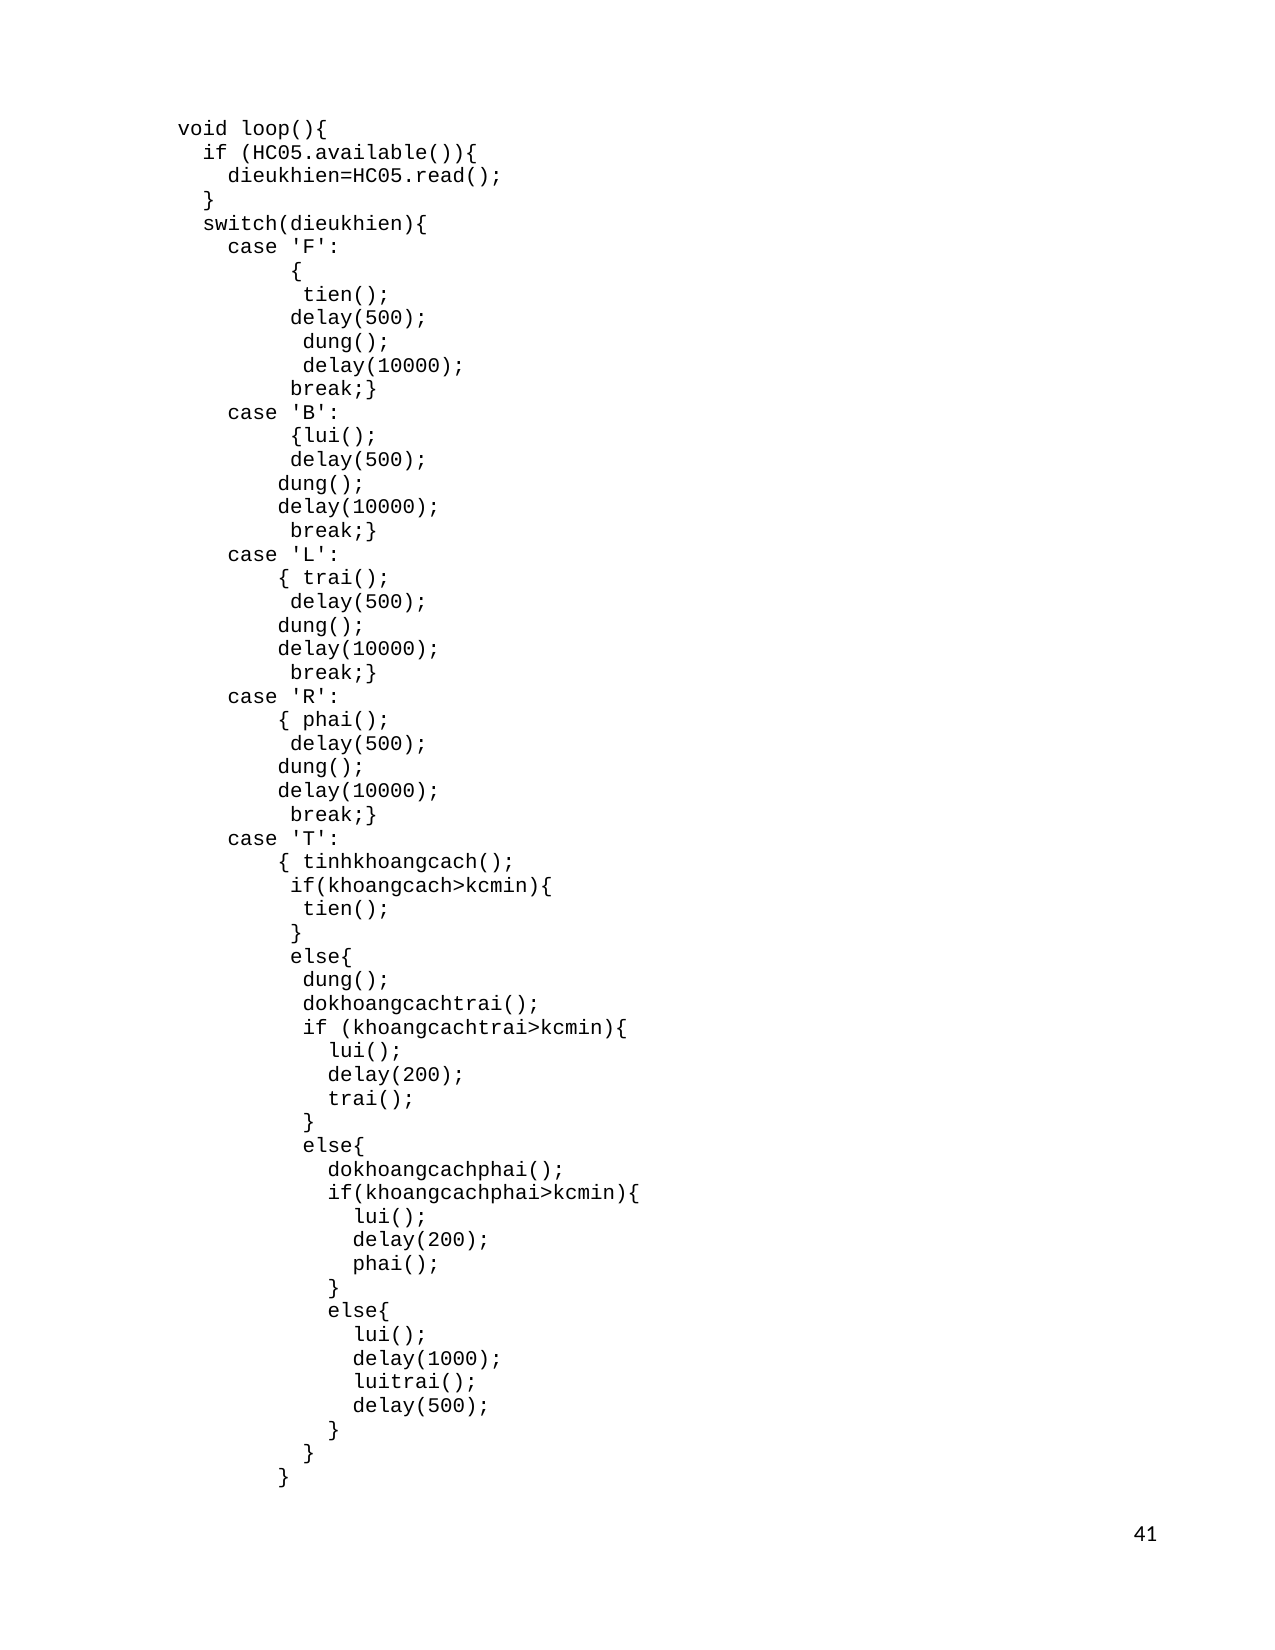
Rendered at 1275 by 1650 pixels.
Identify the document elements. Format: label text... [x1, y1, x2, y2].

text trai(); [177, 1088, 1157, 1111]
text } [177, 1277, 1157, 1300]
text else{ [177, 1135, 1157, 1158]
text case 'T': [177, 827, 1157, 851]
text delay(10000); [177, 780, 1157, 804]
text else{ [177, 946, 1157, 969]
text delay(500); [177, 591, 1157, 615]
text tien(); [177, 284, 1157, 307]
text if(khoangcachphai>kcmin){ [177, 1182, 1157, 1206]
text lui(); [177, 1040, 1157, 1064]
text case 'L': [177, 544, 1157, 567]
text } [177, 1442, 1157, 1466]
text luitrai(); [177, 1371, 1157, 1395]
text delay(500); [177, 307, 1157, 331]
text case 'R': [177, 686, 1157, 709]
text } [177, 1111, 1157, 1135]
text if(khoangcach>kcmin){ [177, 875, 1157, 898]
text lui(); [177, 1324, 1157, 1348]
text delay(200); [177, 1229, 1157, 1253]
text dieukhien=HC05.read(); [177, 165, 1157, 189]
text dokhoangcachtrai(); [177, 993, 1157, 1017]
text else{ [177, 1300, 1157, 1324]
text delay(500); [177, 1395, 1157, 1419]
text { phai(); [177, 709, 1157, 733]
text } [177, 1466, 1157, 1489]
text delay(10000); [177, 496, 1157, 520]
text } [177, 922, 1157, 946]
text break;} [177, 378, 1157, 402]
text {lui(); [177, 426, 1157, 449]
text } [177, 189, 1157, 213]
text void loop(){ [177, 118, 1157, 142]
text tien(); [177, 898, 1157, 922]
text delay(10000); [177, 638, 1157, 662]
text lui(); [177, 1206, 1157, 1229]
text dung(); [177, 969, 1157, 993]
text break;} [177, 804, 1157, 827]
text break;} [177, 662, 1157, 686]
text case 'B': [177, 402, 1157, 426]
text switch(dieukhien){ [177, 213, 1157, 236]
text { [177, 260, 1157, 284]
text { trai(); [177, 567, 1157, 591]
text case 'F': [177, 236, 1157, 260]
text if (HC05.available()){ [177, 142, 1157, 165]
text dung(); [177, 615, 1157, 638]
text break;} [177, 520, 1157, 544]
text delay(500); [177, 733, 1157, 757]
text dung(); [177, 331, 1157, 354]
text delay(500); [177, 449, 1157, 473]
text delay(1000); [177, 1348, 1157, 1371]
text { tinhkhoangcach(); [177, 851, 1157, 875]
text dung(); [177, 473, 1157, 496]
text phai(); [177, 1253, 1157, 1277]
text delay(10000); [177, 354, 1157, 378]
text } [177, 1419, 1157, 1442]
text if (khoangcachtrai>kcmin){ [177, 1017, 1157, 1040]
text dokhoangcachphai(); [177, 1158, 1157, 1182]
text dung(); [177, 757, 1157, 780]
text delay(200); [177, 1064, 1157, 1088]
